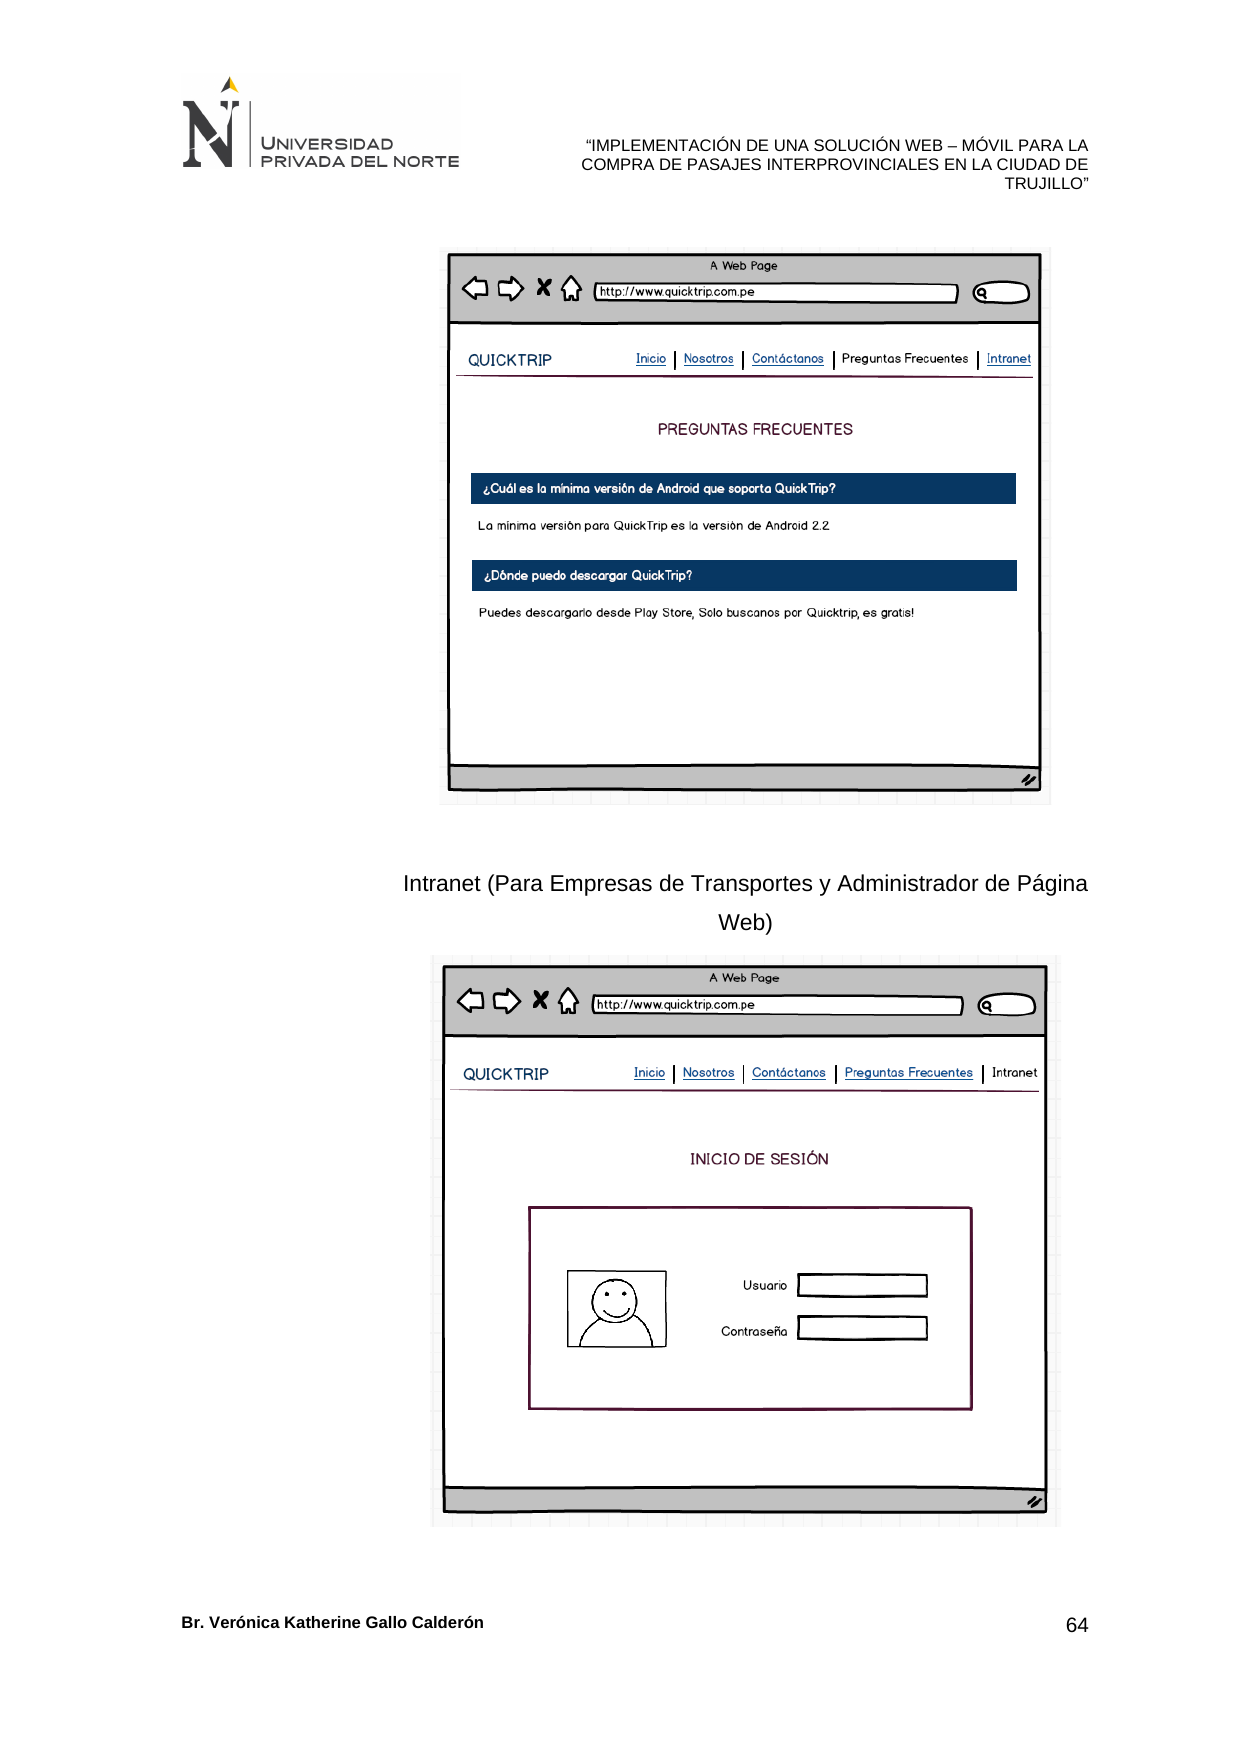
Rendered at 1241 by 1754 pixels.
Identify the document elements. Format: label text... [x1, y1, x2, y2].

picture [181, 73, 462, 169]
picture [439, 247, 1052, 805]
text Intranet (Para Empresas de Transportes y Administrador de Página Web) [398, 870, 1092, 936]
picture [430, 955, 1062, 1527]
